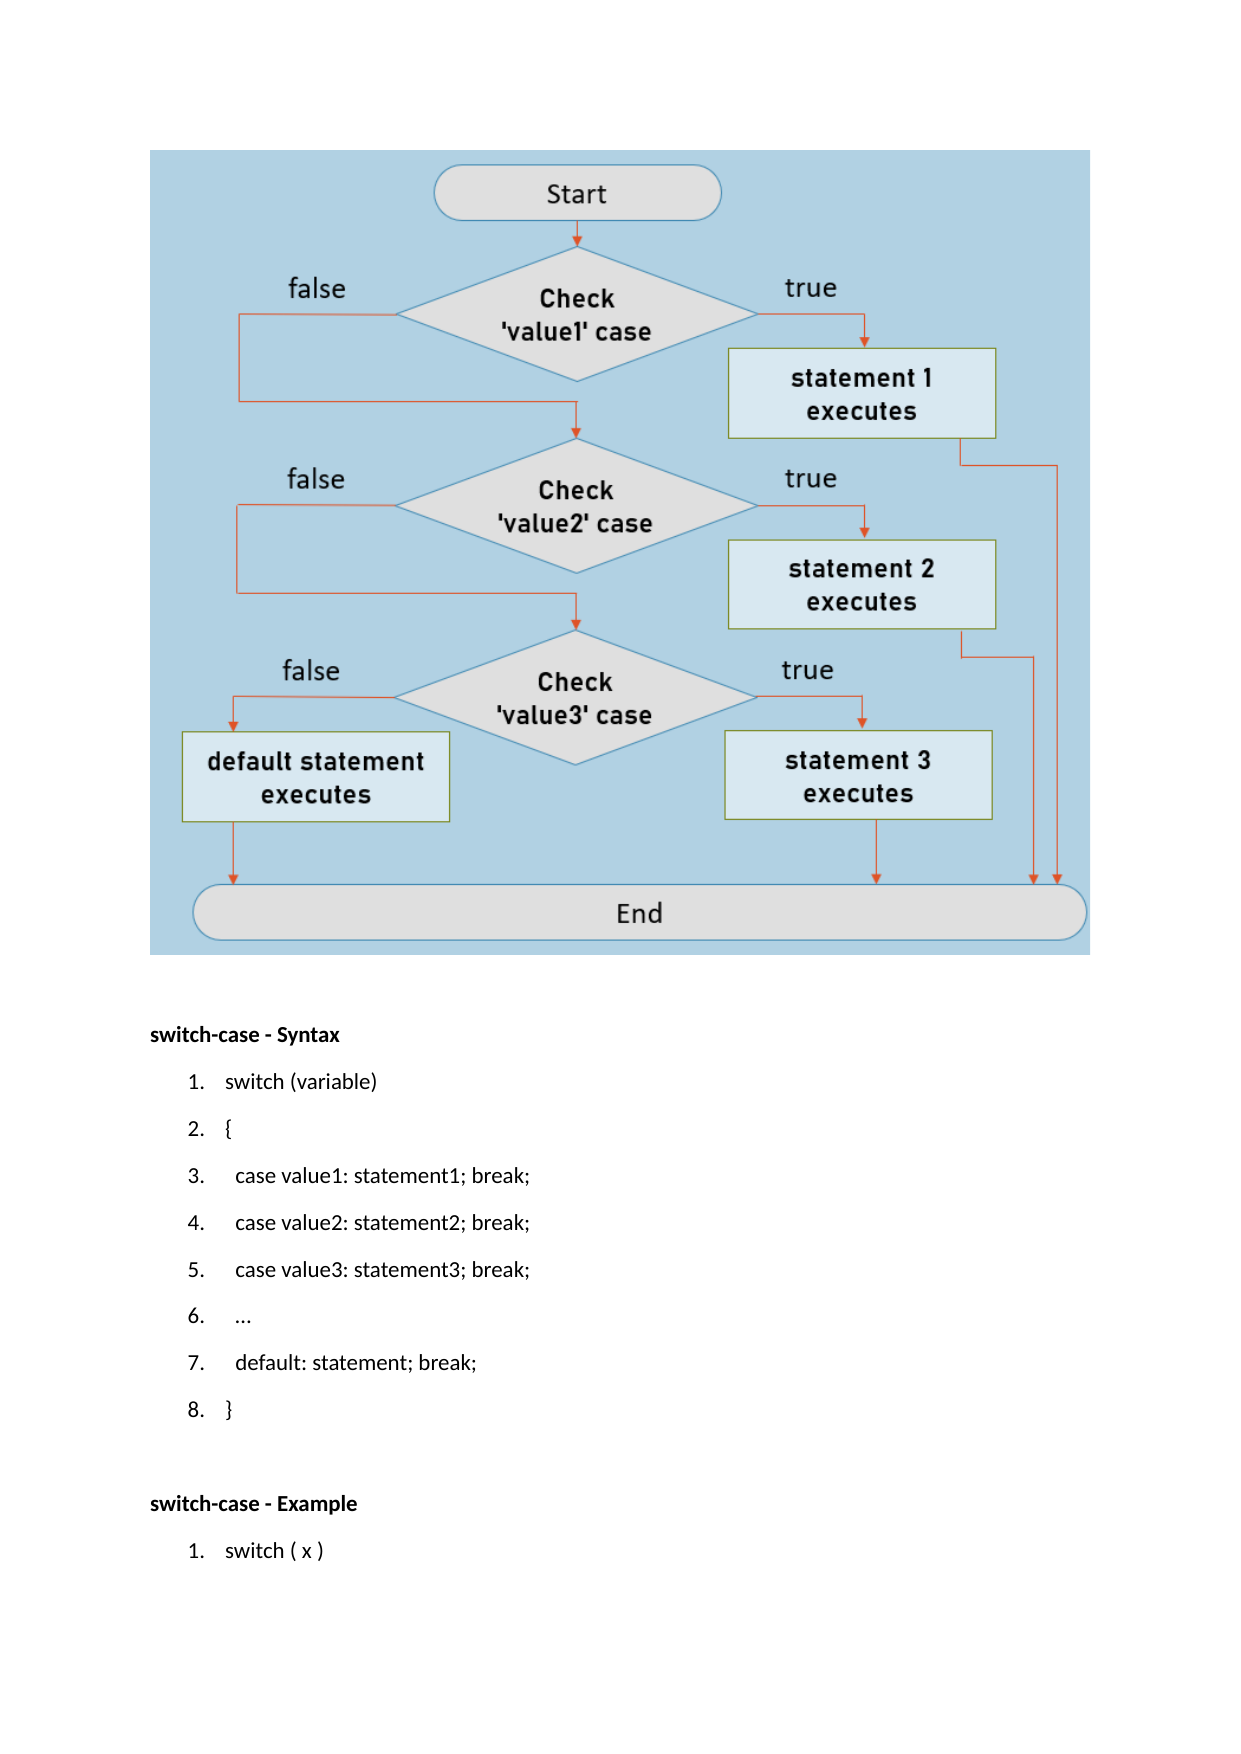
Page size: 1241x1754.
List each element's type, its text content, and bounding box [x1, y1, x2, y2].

list switch ( x ) [187, 1536, 1090, 1564]
list case value3: statement3; break; [187, 1255, 1090, 1283]
text switch-case - Example [150, 1489, 1090, 1517]
list case value1: statement1; break; [187, 1161, 1090, 1189]
list switch (variable) [187, 1067, 1090, 1095]
list { [187, 1114, 1090, 1142]
list case value2: statement2; break; [187, 1208, 1090, 1236]
text switch-case - Syntax [150, 1020, 1090, 1048]
list } [187, 1395, 1090, 1423]
list default: statement; break; [187, 1348, 1090, 1377]
list … [187, 1302, 1090, 1330]
picture [150, 150, 1091, 955]
